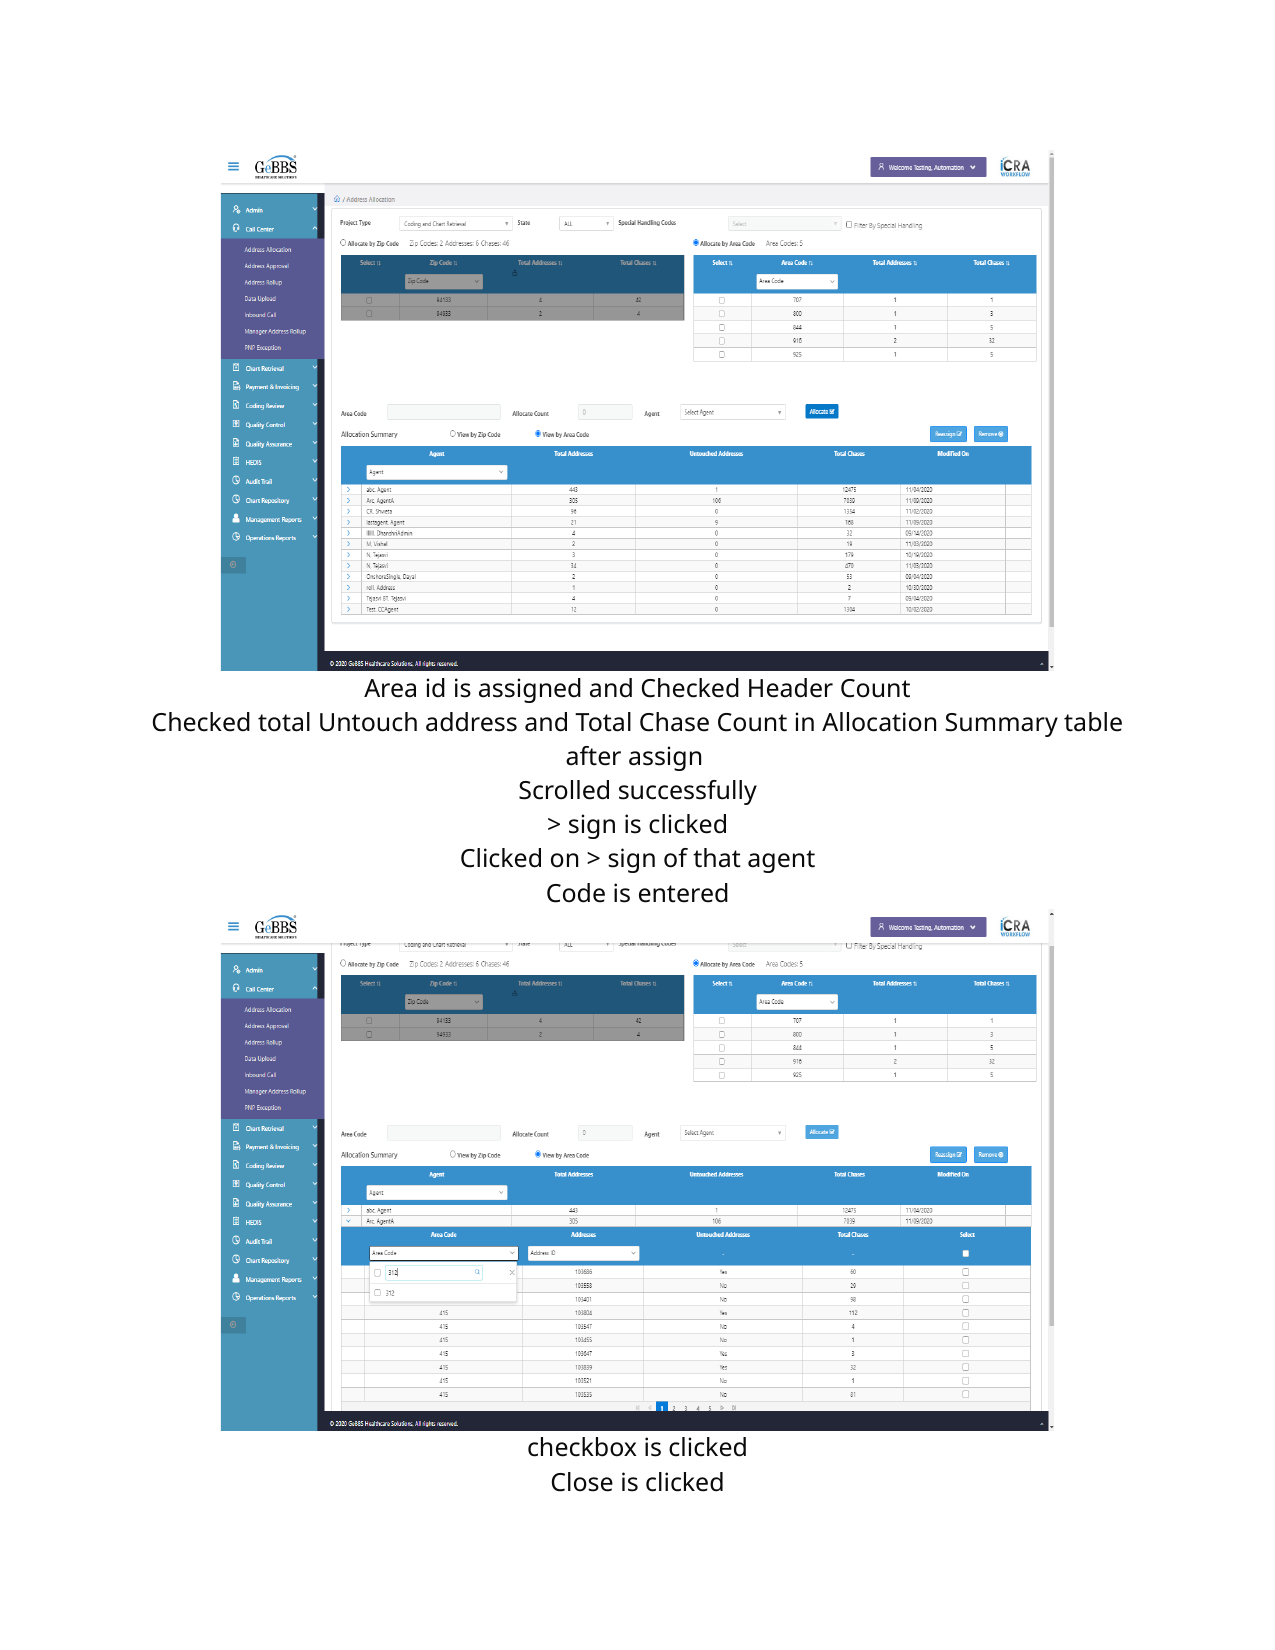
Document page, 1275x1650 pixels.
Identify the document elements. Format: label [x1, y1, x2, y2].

picture [220, 150, 1055, 671]
text [150, 150, 1125, 1498]
picture [220, 909, 1055, 1431]
